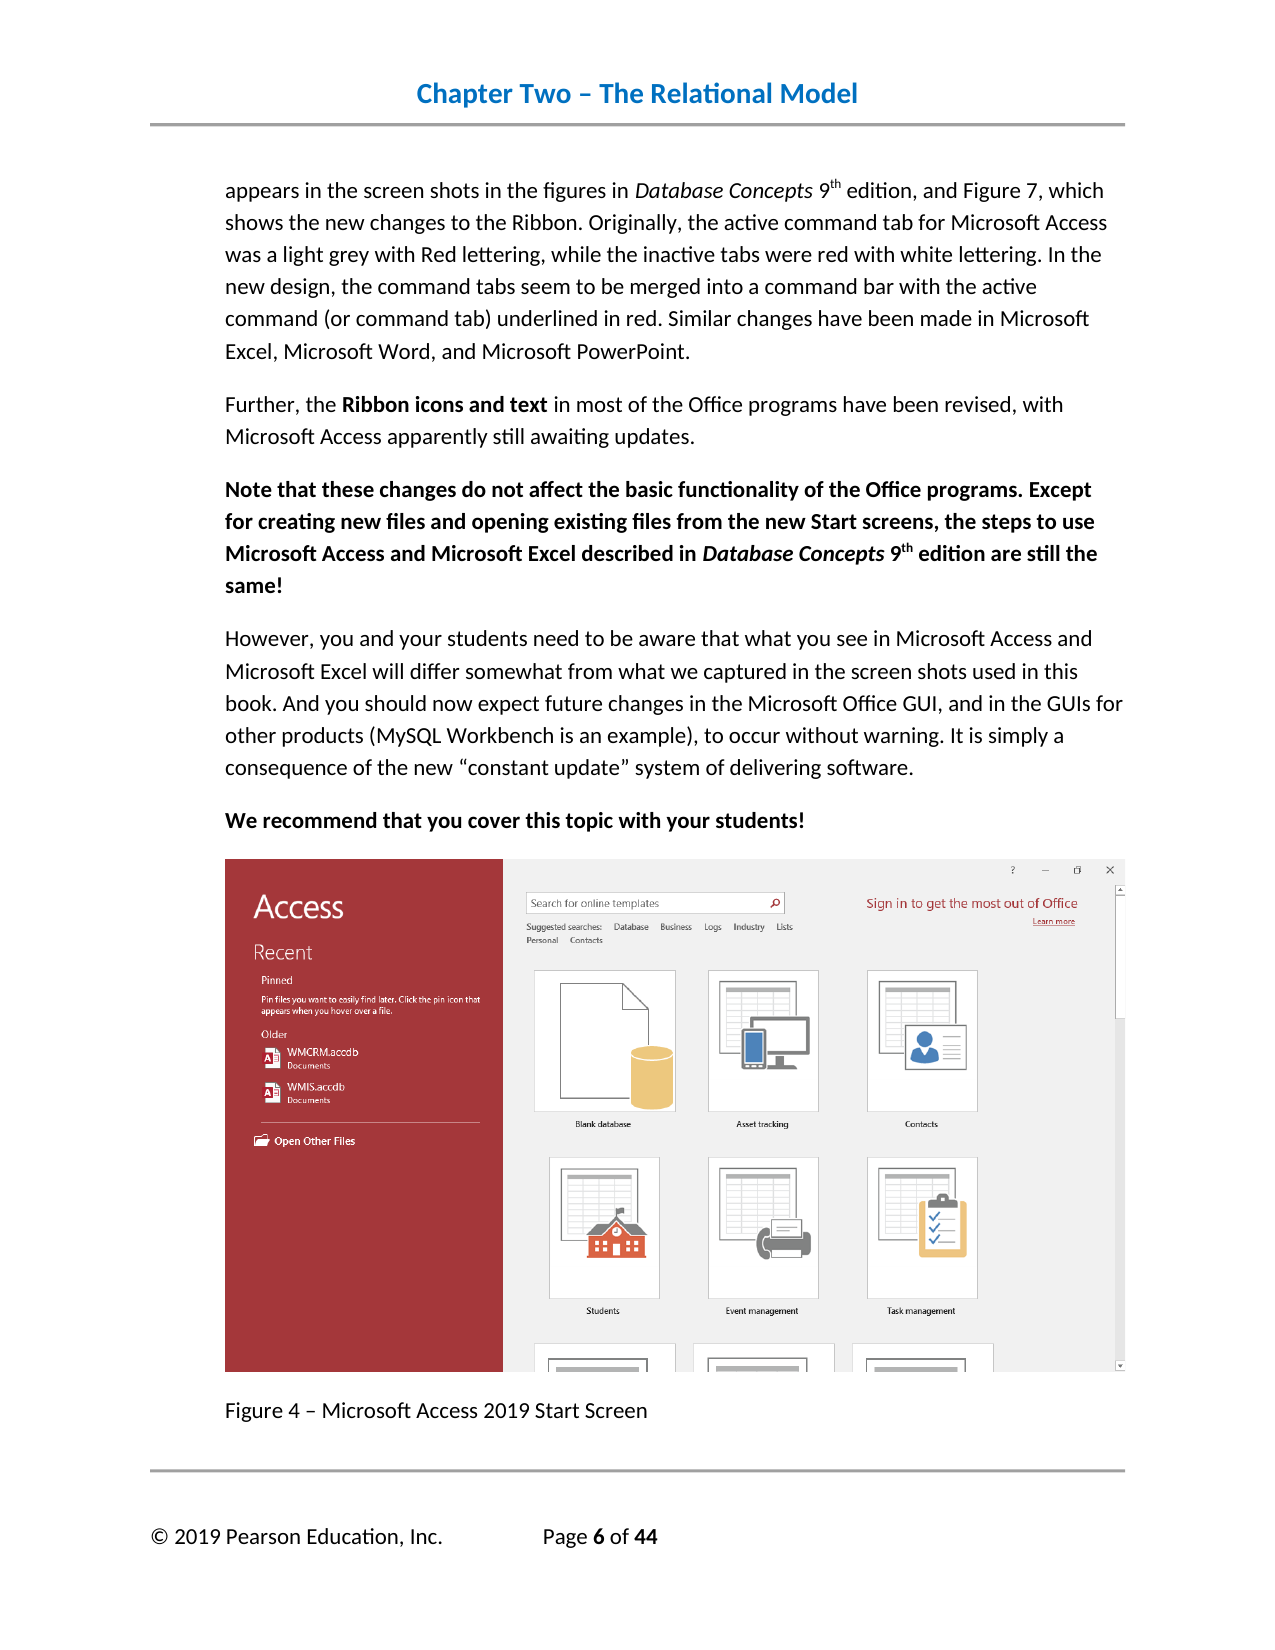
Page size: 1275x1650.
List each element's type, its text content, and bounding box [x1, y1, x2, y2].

text Further, the Ribbon icons and text in most of the Office programs have been revised, with Microsoft Access apparently still awaiting updates. [225, 390, 1125, 450]
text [225, 176, 1125, 365]
text However, you and your students need to be aware that what you see in Microsoft Access and Microsoft Excel will differ somewhat from what we captured in the screen shots used in this book. And you should now expect future changes in the Microsoft Office GUI, and in the GUIs for other products (MySQL Workbench is an example), to occur without warning. It is simply a consequence of the new “constant update” system of delivering software. [225, 624, 1125, 781]
picture [225, 859, 1125, 1372]
text Note that these changes do not affect the basic functionality of the Office programs. Except for creating new files and opening existing files from the new Start screens, the steps to use Microsoft Access and Microsoft Excel described in Database Concepts 9th edition are still the same! [225, 475, 1125, 599]
text We recommend that you cover this topic with your students! [225, 806, 1125, 834]
text Figure 4 – Microsoft Access 2019 Start Screen [225, 1396, 1125, 1424]
